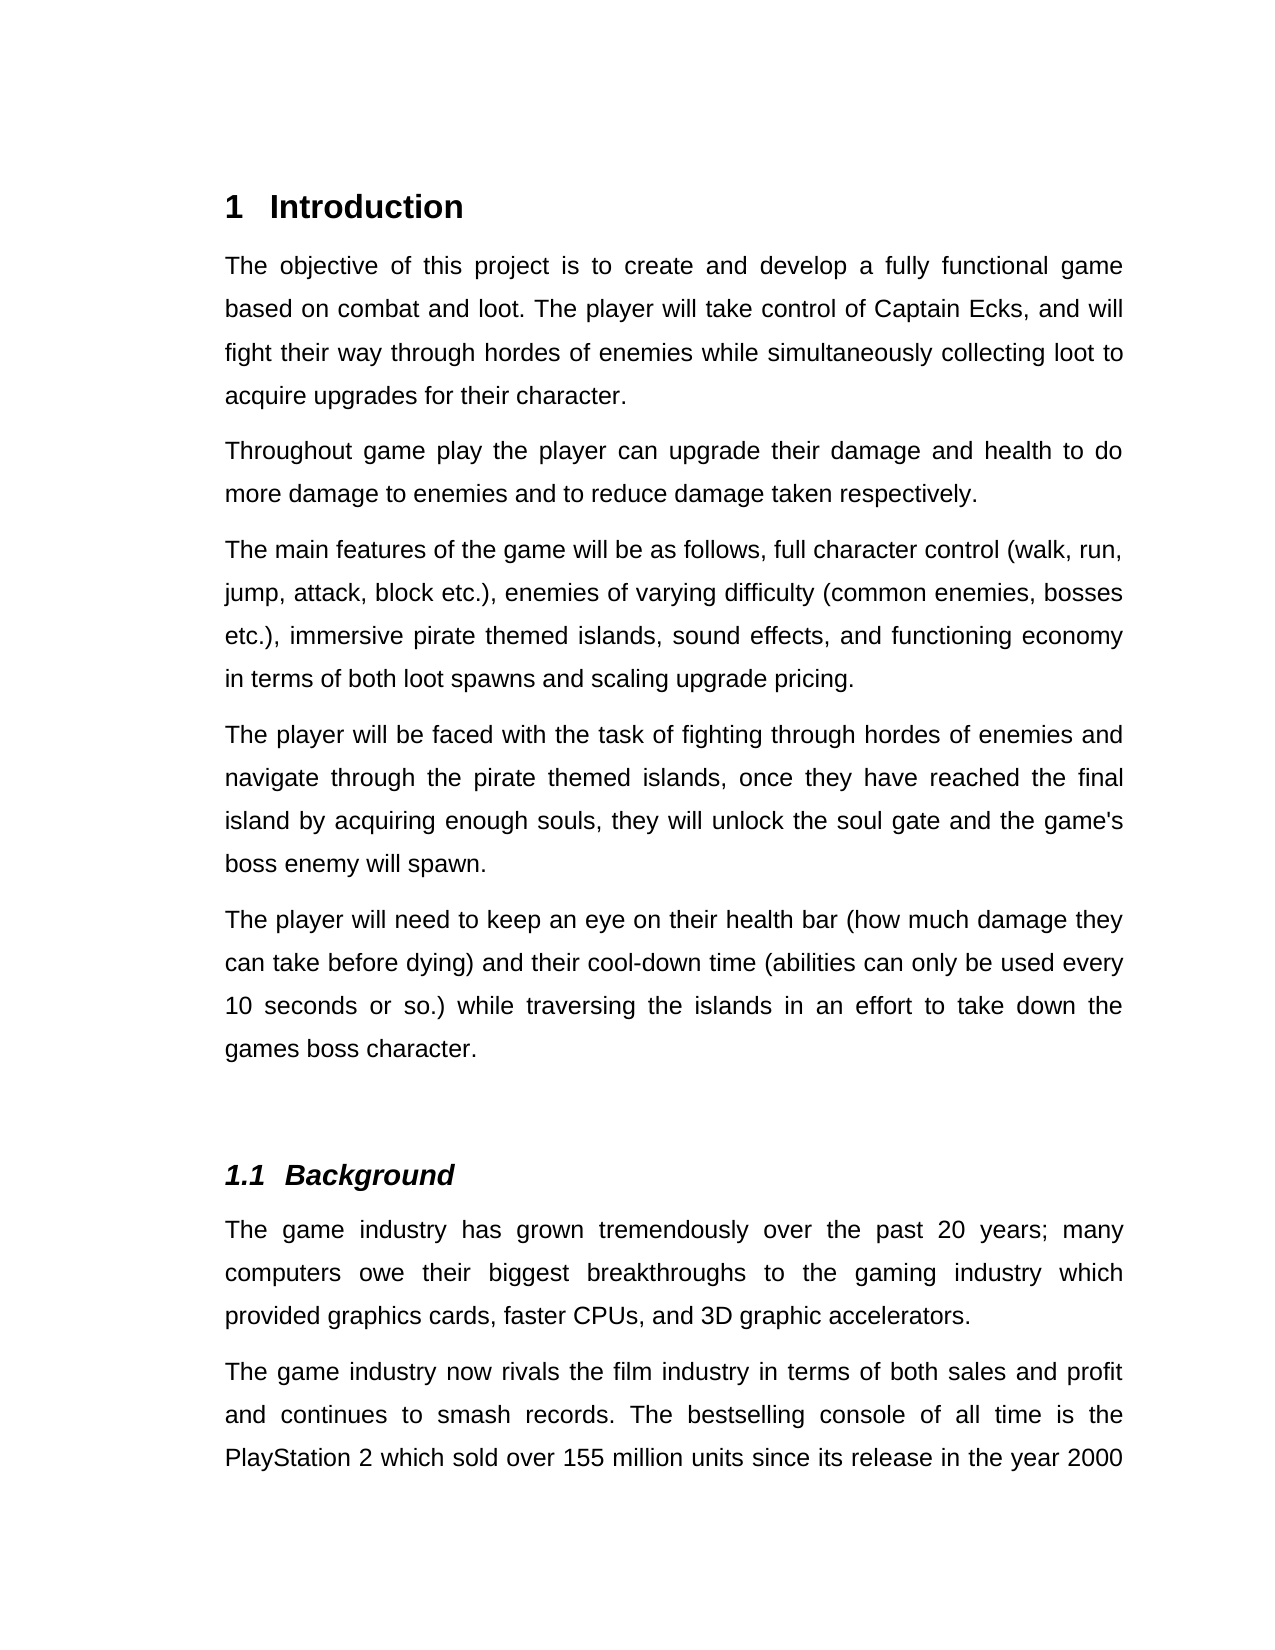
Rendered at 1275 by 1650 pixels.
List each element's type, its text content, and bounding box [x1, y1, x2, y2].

text The objective of this project is to create and develop a fully functional game based on combat and loot. The player will take control of Captain Ecks, and will fight their way through hordes of enemies while simultaneously collecting loot to acquire upgrades for their character. [224, 251, 1125, 409]
text The player will be faced with the task of fighting through hordes of enemies and navigate through the pirate themed islands, once they have reached the final island by acquiring enough souls, they will unlock the soul gate and the game's boss enemy will spawn. [224, 720, 1125, 878]
text The player will need to keep an eye on their health bar (how much damage they can take before dying) and their cool-down time (abilities can only be used every 10 seconds or so.) while traversing the islands in an effort to take down the games boss character. [224, 905, 1125, 1063]
text Throughout game play the player can upgrade their damage and health to do more damage to enemies and to reduce damage taken respectively. [224, 436, 1125, 508]
text The main features of the game will be as follows, full character control (walk, run, jump, attack, block etc.), enemies of varying difficulty (common enemies, bosses etc.), immersive pirate themed islands, sound effects, and functioning economy in terms of both loot spawns and scaling upgrade pricing. [224, 535, 1125, 693]
subtitle Introduction [224, 187, 1125, 226]
text The game industry has grown tremendously over the past 20 years; many computers owe their biggest breakthroughs to the gaming industry which provided graphics cards, faster CPUs, and 3D graphic accelerators. [224, 1215, 1125, 1330]
subtitle Background [224, 1158, 1125, 1192]
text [224, 1357, 1125, 1472]
